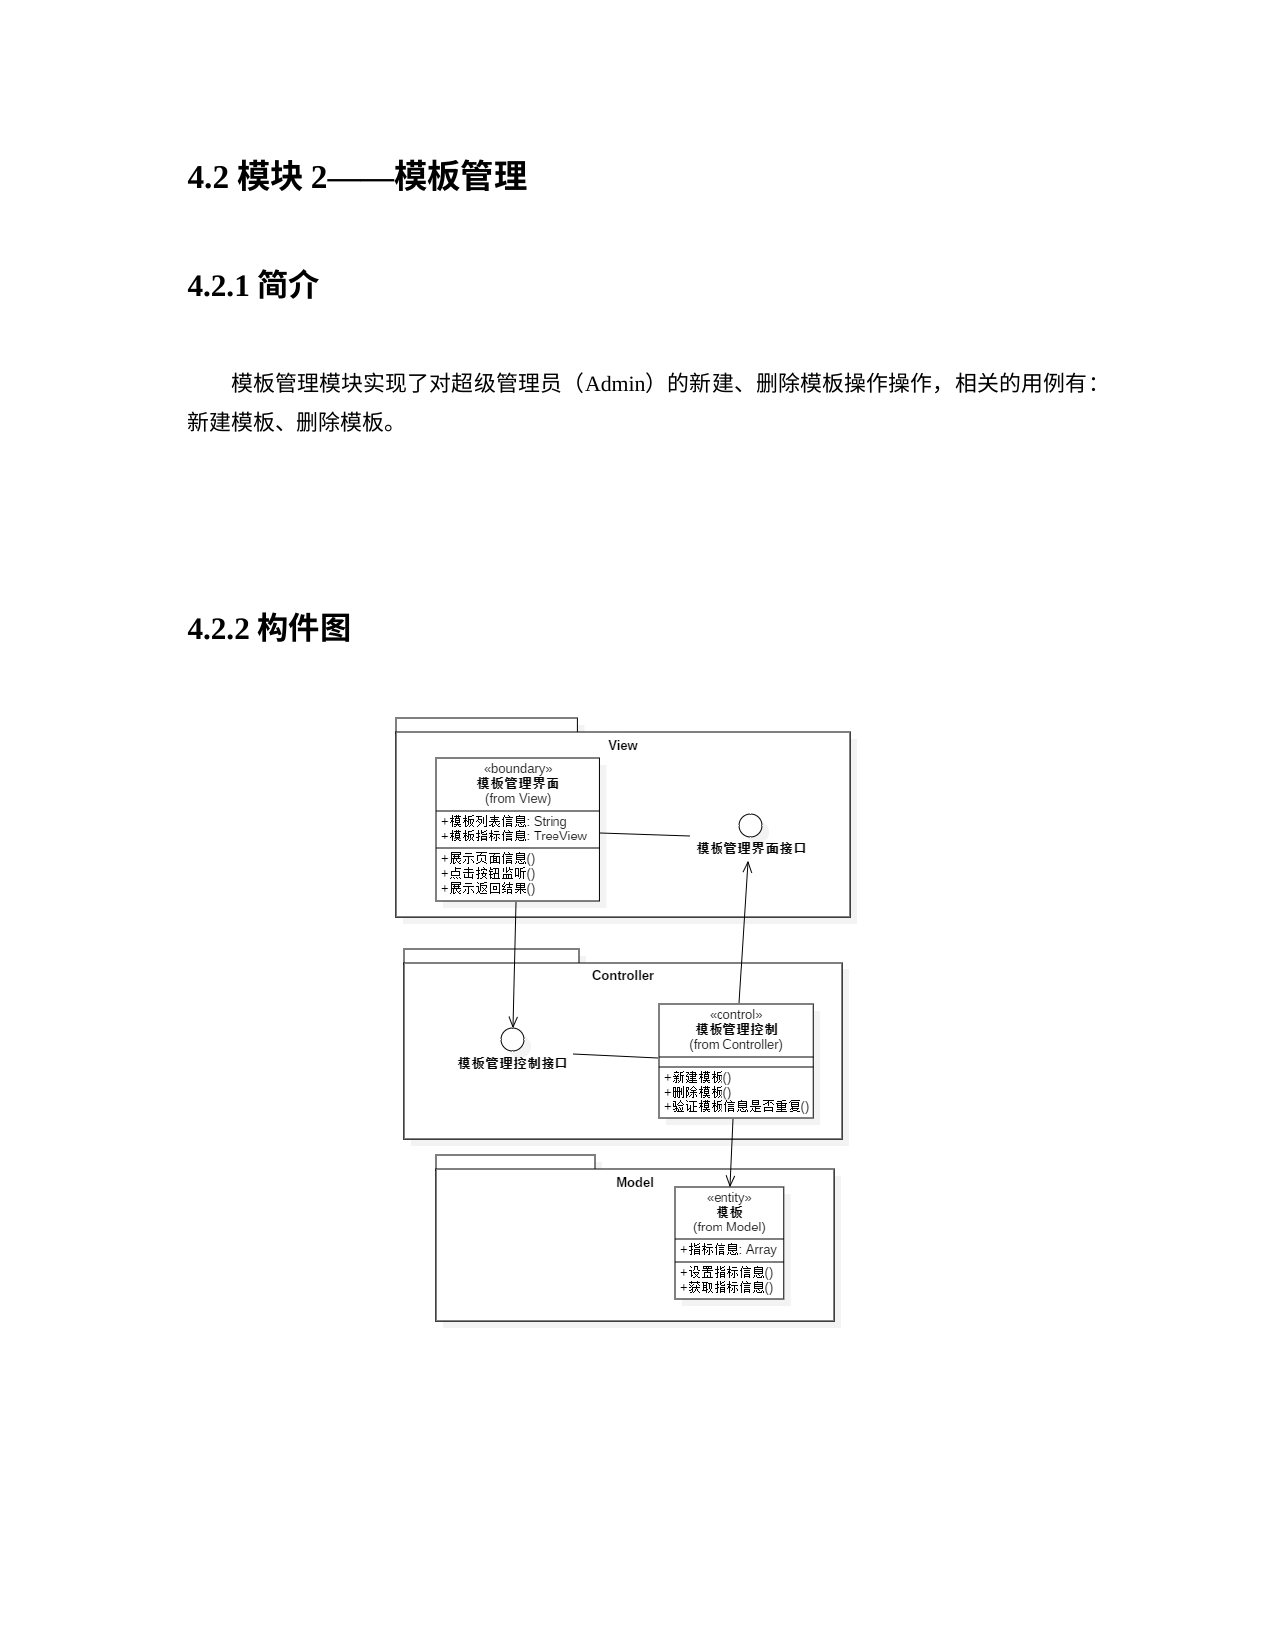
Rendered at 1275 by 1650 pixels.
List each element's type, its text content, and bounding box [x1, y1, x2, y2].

text 模板管理模块实现了对超级管理员（Admin）的新建、删除模板操作操作，相关的用例有：新建模板、删除模板。 [187, 366, 1088, 437]
picture [386, 708, 889, 1360]
subtitle 4.2 模块2——模板管理 [187, 150, 1088, 198]
subtitle 4.2.2 构件图 [187, 603, 1088, 649]
subtitle 4.2.1 简介 [187, 260, 1088, 306]
